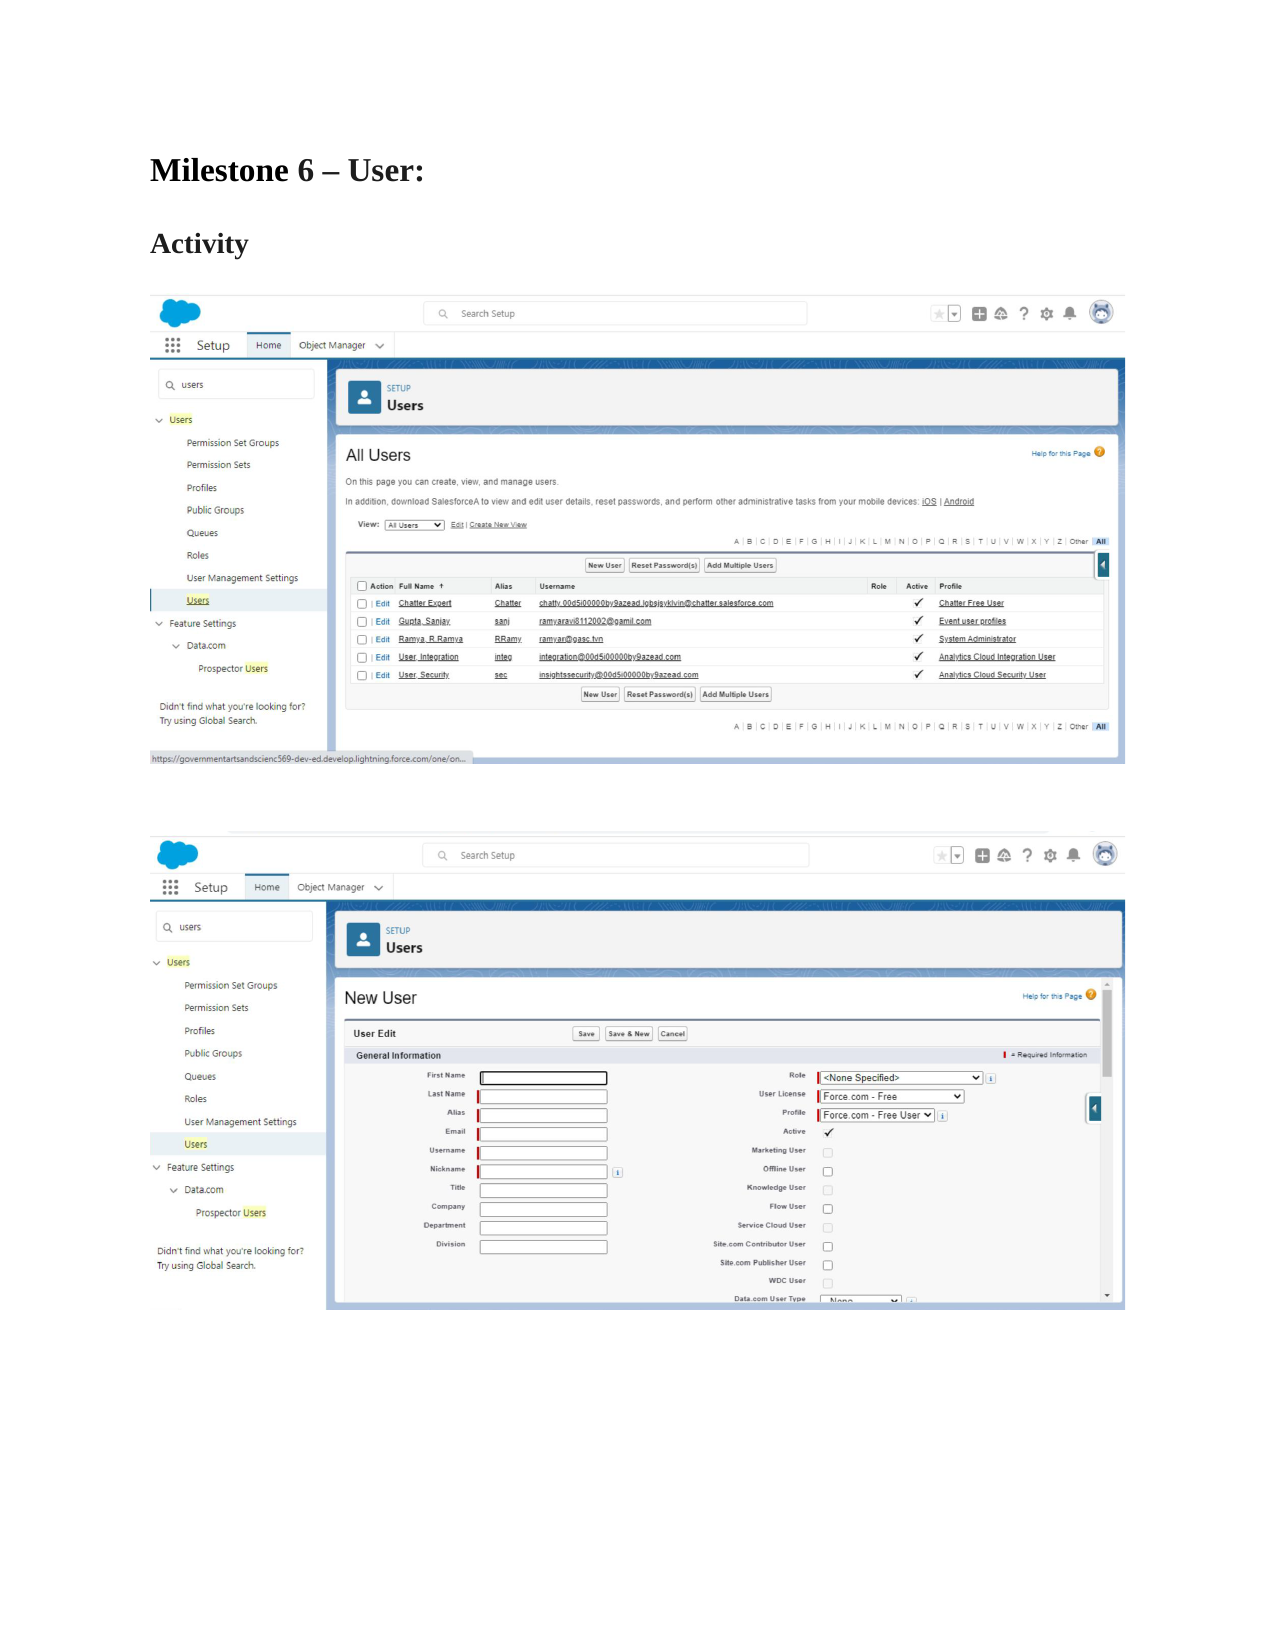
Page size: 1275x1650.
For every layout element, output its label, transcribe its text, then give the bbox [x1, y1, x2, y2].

text Activity [150, 227, 1125, 260]
text Milestone 6 – User: [150, 150, 1125, 188]
